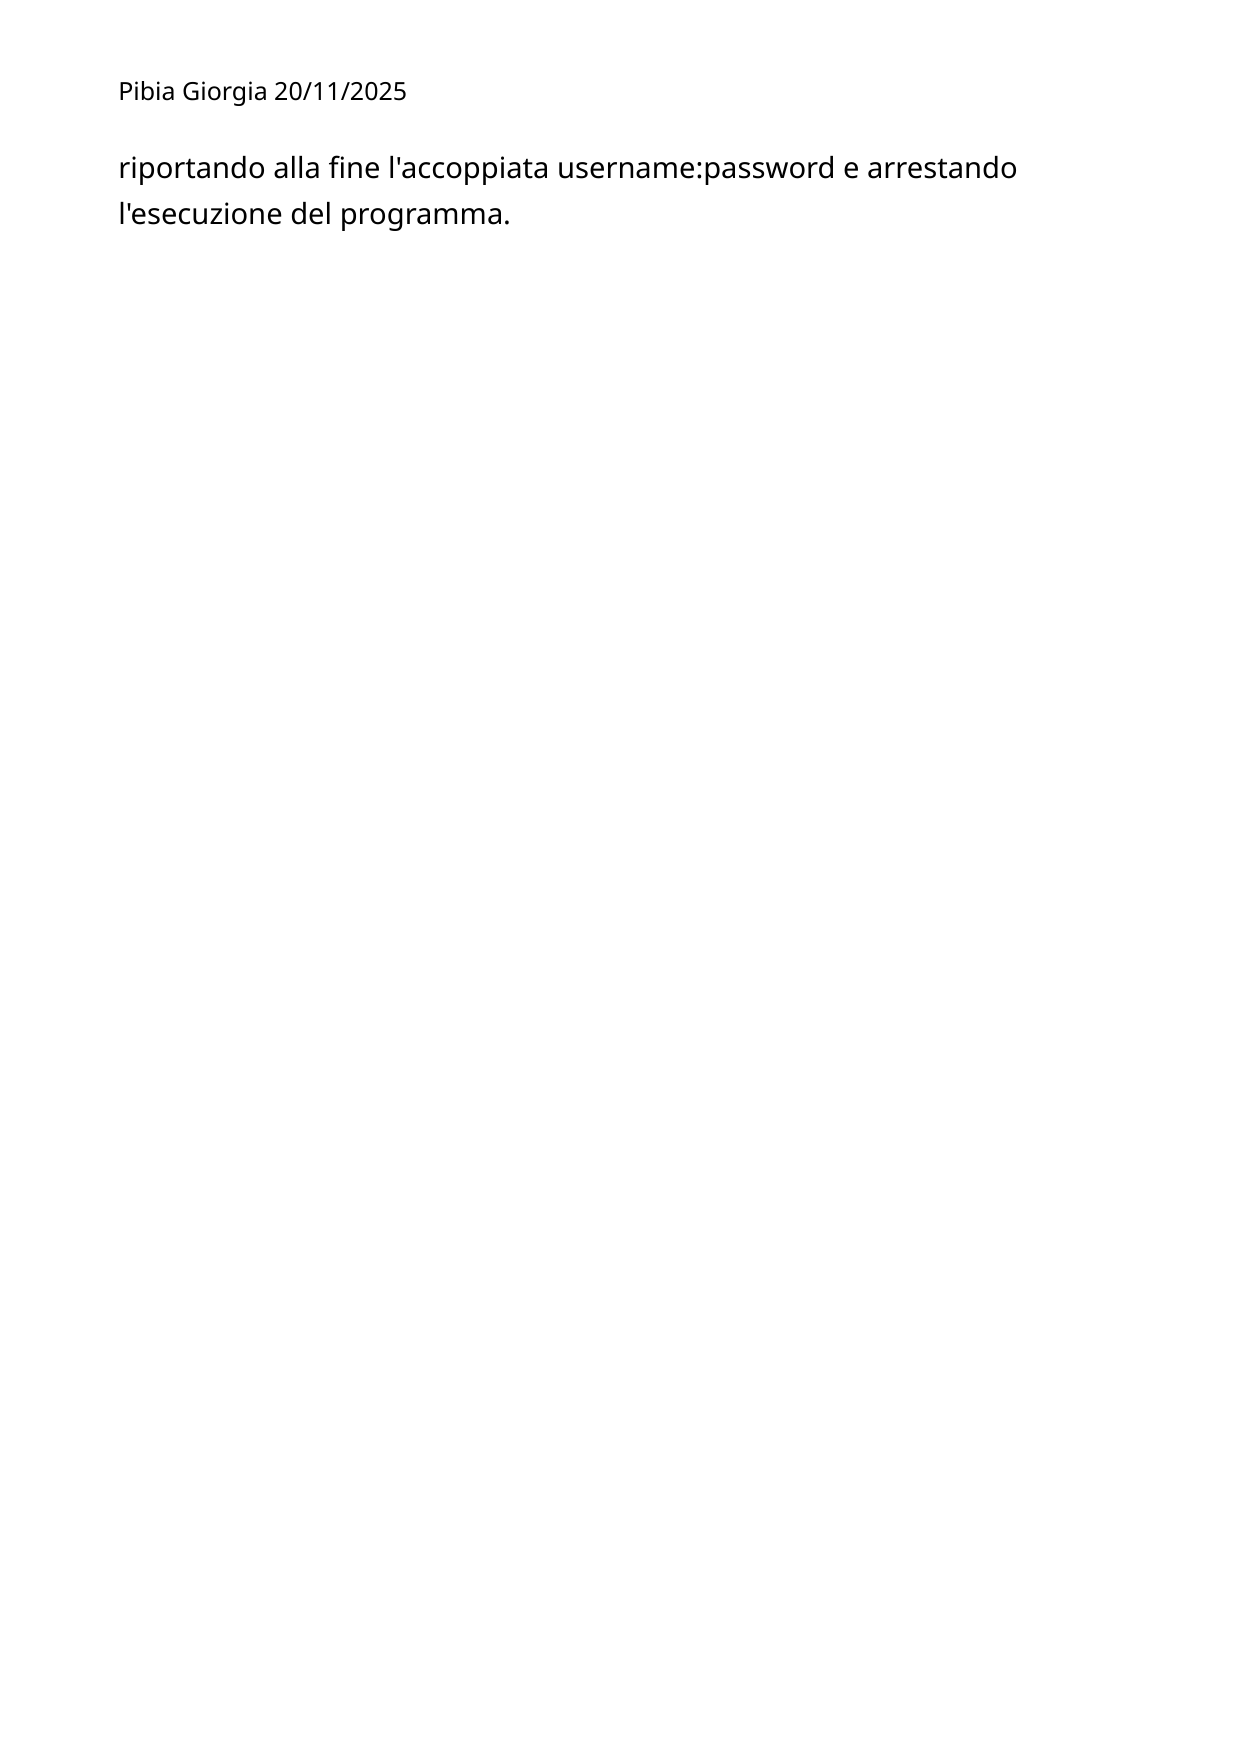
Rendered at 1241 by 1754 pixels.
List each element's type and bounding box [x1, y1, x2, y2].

text [118, 148, 1122, 233]
